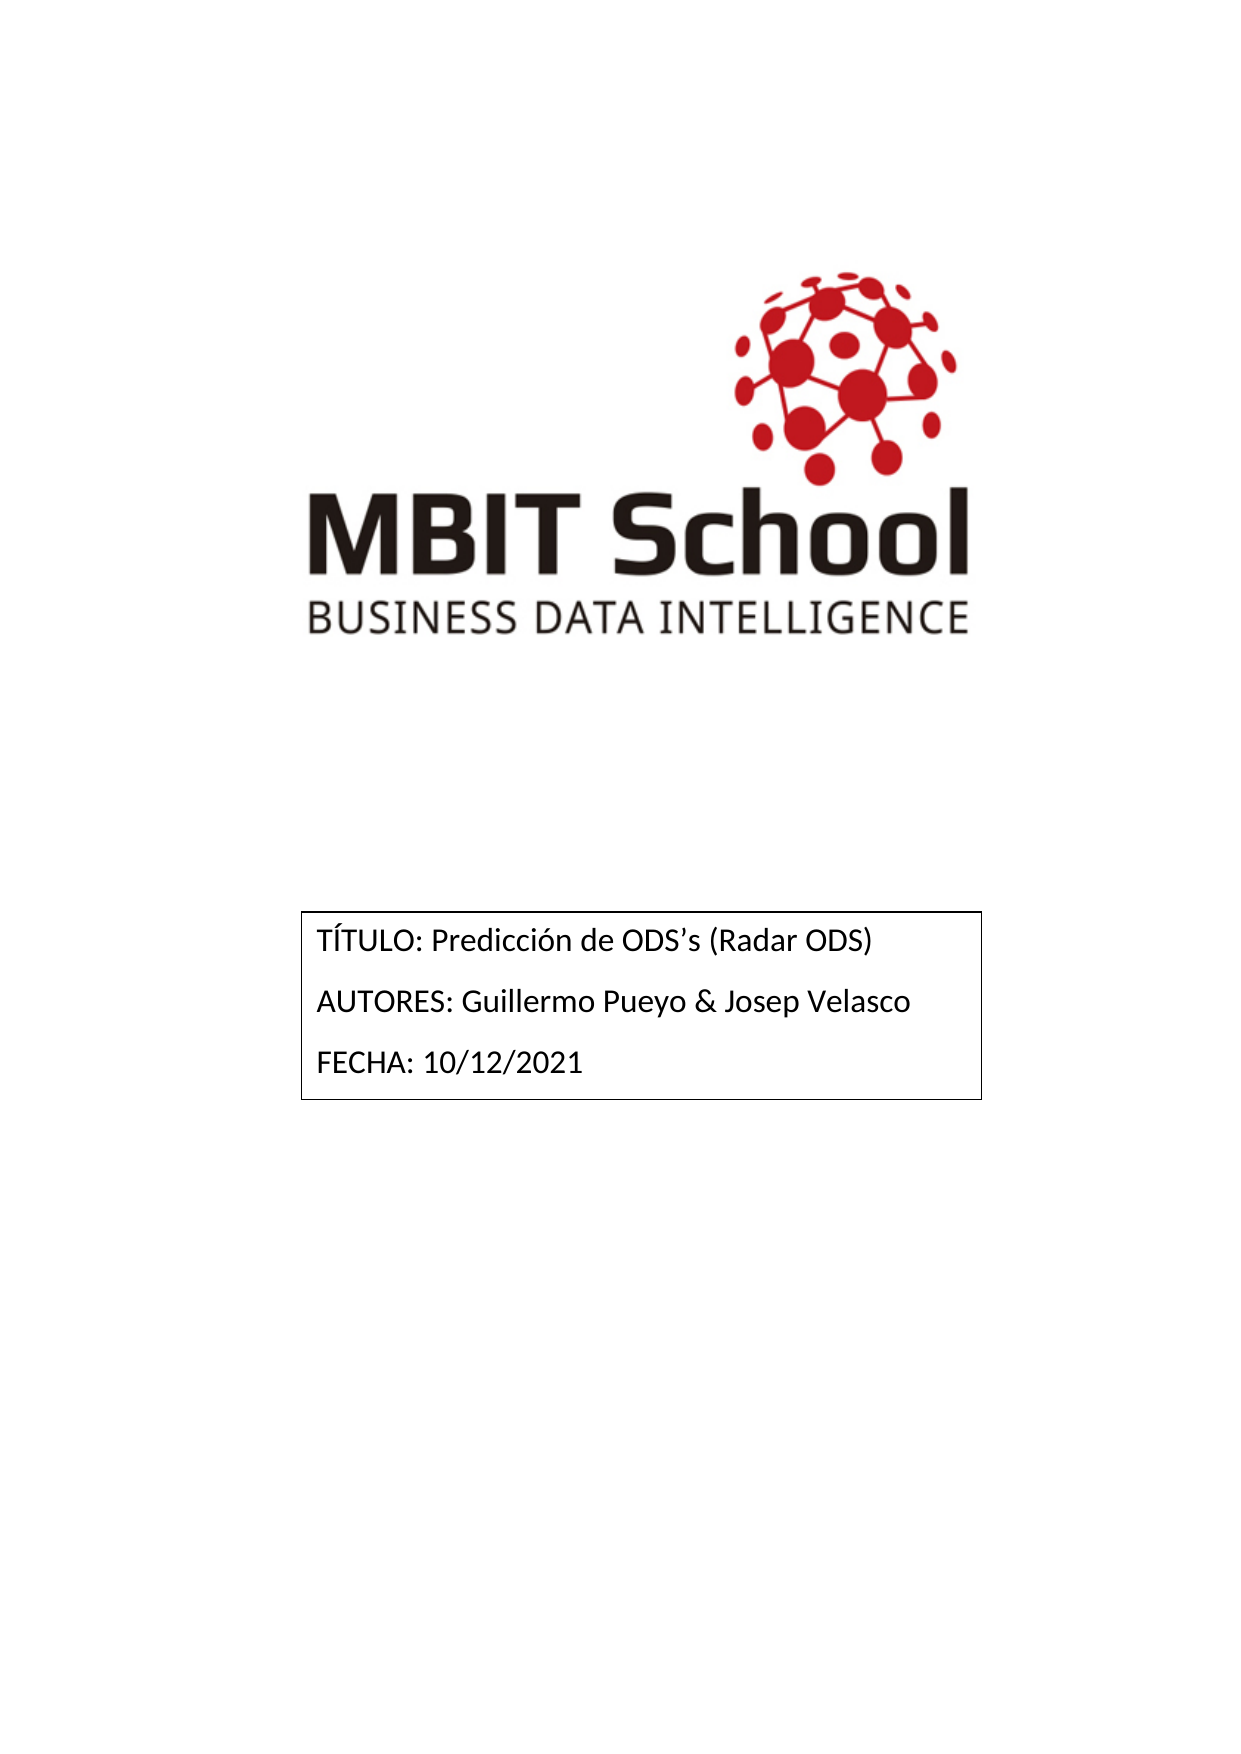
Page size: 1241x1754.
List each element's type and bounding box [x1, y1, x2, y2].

picture [107, 147, 1152, 828]
